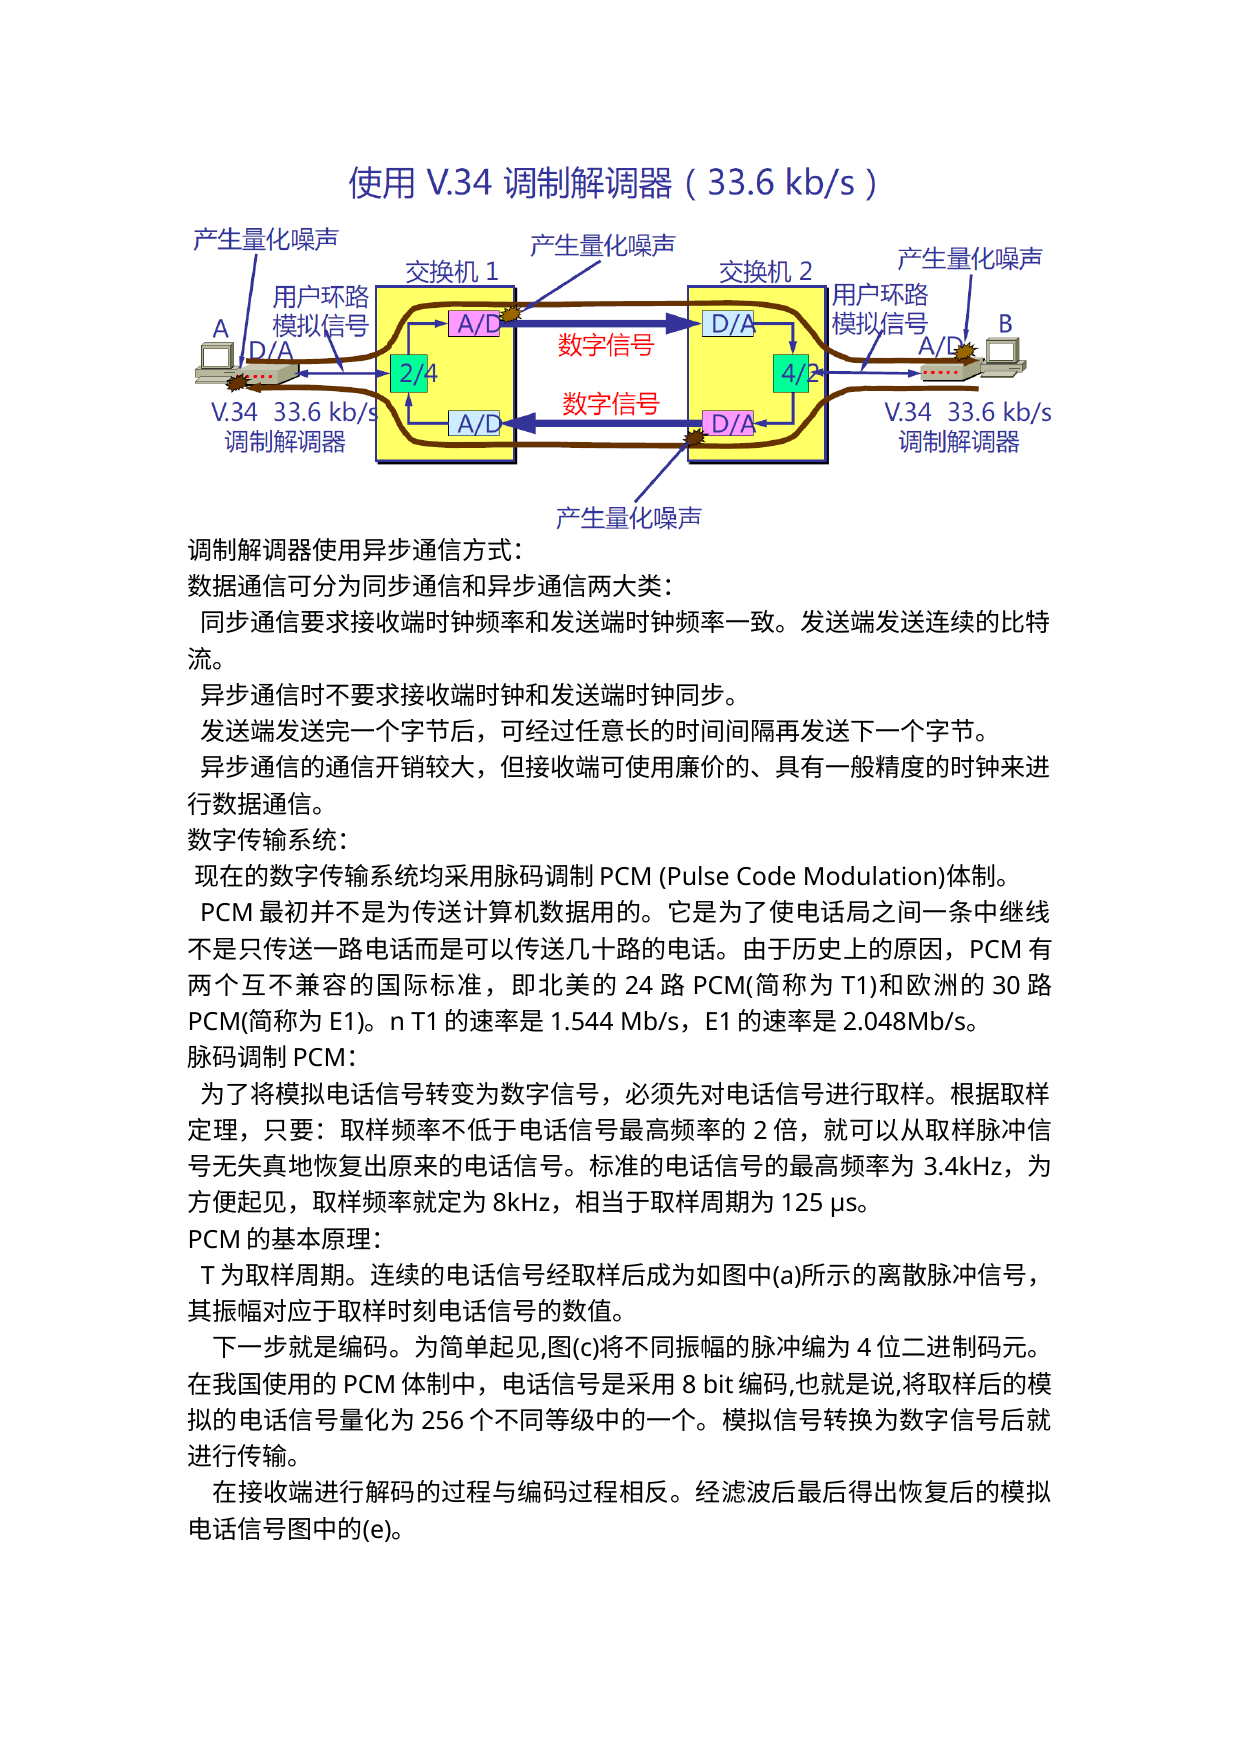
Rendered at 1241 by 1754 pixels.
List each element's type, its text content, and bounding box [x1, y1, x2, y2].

text 现在的数字传输系统均采用脉码调制PCM (Pulse Code Modulation)体制。 [187, 857, 1053, 893]
text 下一步就是编码。为简单起见,图(c)将不同振幅的脉冲编为4位二进制码元。在我国使用的PCM体制中，电话信号是采用8 bit编码,也就是说,将取样后的模拟的电话信号量化为256个不同等级中的一个。模拟信号转换为数字信号后就进行传输。 [187, 1328, 1053, 1473]
text 同步通信要求接收端时钟频率和发送端时钟频率一致。发送端发送连续的比特流。 [187, 603, 1053, 675]
text 数据通信可分为同步通信和异步通信两大类： [187, 567, 1053, 603]
text 异步通信时不要求接收端时钟和发送端时钟同步。 [187, 675, 1053, 712]
text PCM最初并不是为传送计算机数据用的。它是为了使电话局之间一条中继线不是只传送一路电话而是可以传送几十路的电话。由于历史上的原因，PCM有两个互不兼容的国际标准，即北美的24路PCM(简称为T1)和欧洲的30路PCM(简称为E1)。n T1的速率是1.544 Mb/s，E1的速率是2.048Mb/s。 [187, 893, 1053, 1038]
text 为了将模拟电话信号转变为数字信号，必须先对电话信号进行取样。根据取样定理，只要：取样频率不低于电话信号最高频率的2倍，就可以从取样脉冲信号无失真地恢复出原来的电话信号。标准的电话信号的最高频率为3.4kHz，为方便起见，取样频率就定为8kHz，相当于取样周期为125 μs。 [187, 1074, 1053, 1219]
picture [187, 162, 1053, 531]
text PCM的基本原理： [187, 1219, 1053, 1255]
text 在接收端进行解码的过程与编码过程相反。经滤波后最后得出恢复后的模拟电话信号图中的(e)。 [187, 1473, 1053, 1545]
text 调制解调器使用异步通信方式： [187, 531, 1053, 567]
text T为取样周期。连续的电话信号经取样后成为如图中(a)所示的离散脉冲信号，其振幅对应于取样时刻电话信号的数值。 [187, 1255, 1053, 1328]
text 数字传输系统： [187, 820, 1053, 857]
text 脉码调制PCM： [187, 1038, 1053, 1074]
text 异步通信的通信开销较大，但接收端可使用廉价的、具有一般精度的时钟来进行数据通信。 [187, 748, 1053, 820]
text 发送端发送完一个字节后，可经过任意长的时间间隔再发送下一个字节。 [187, 712, 1053, 748]
